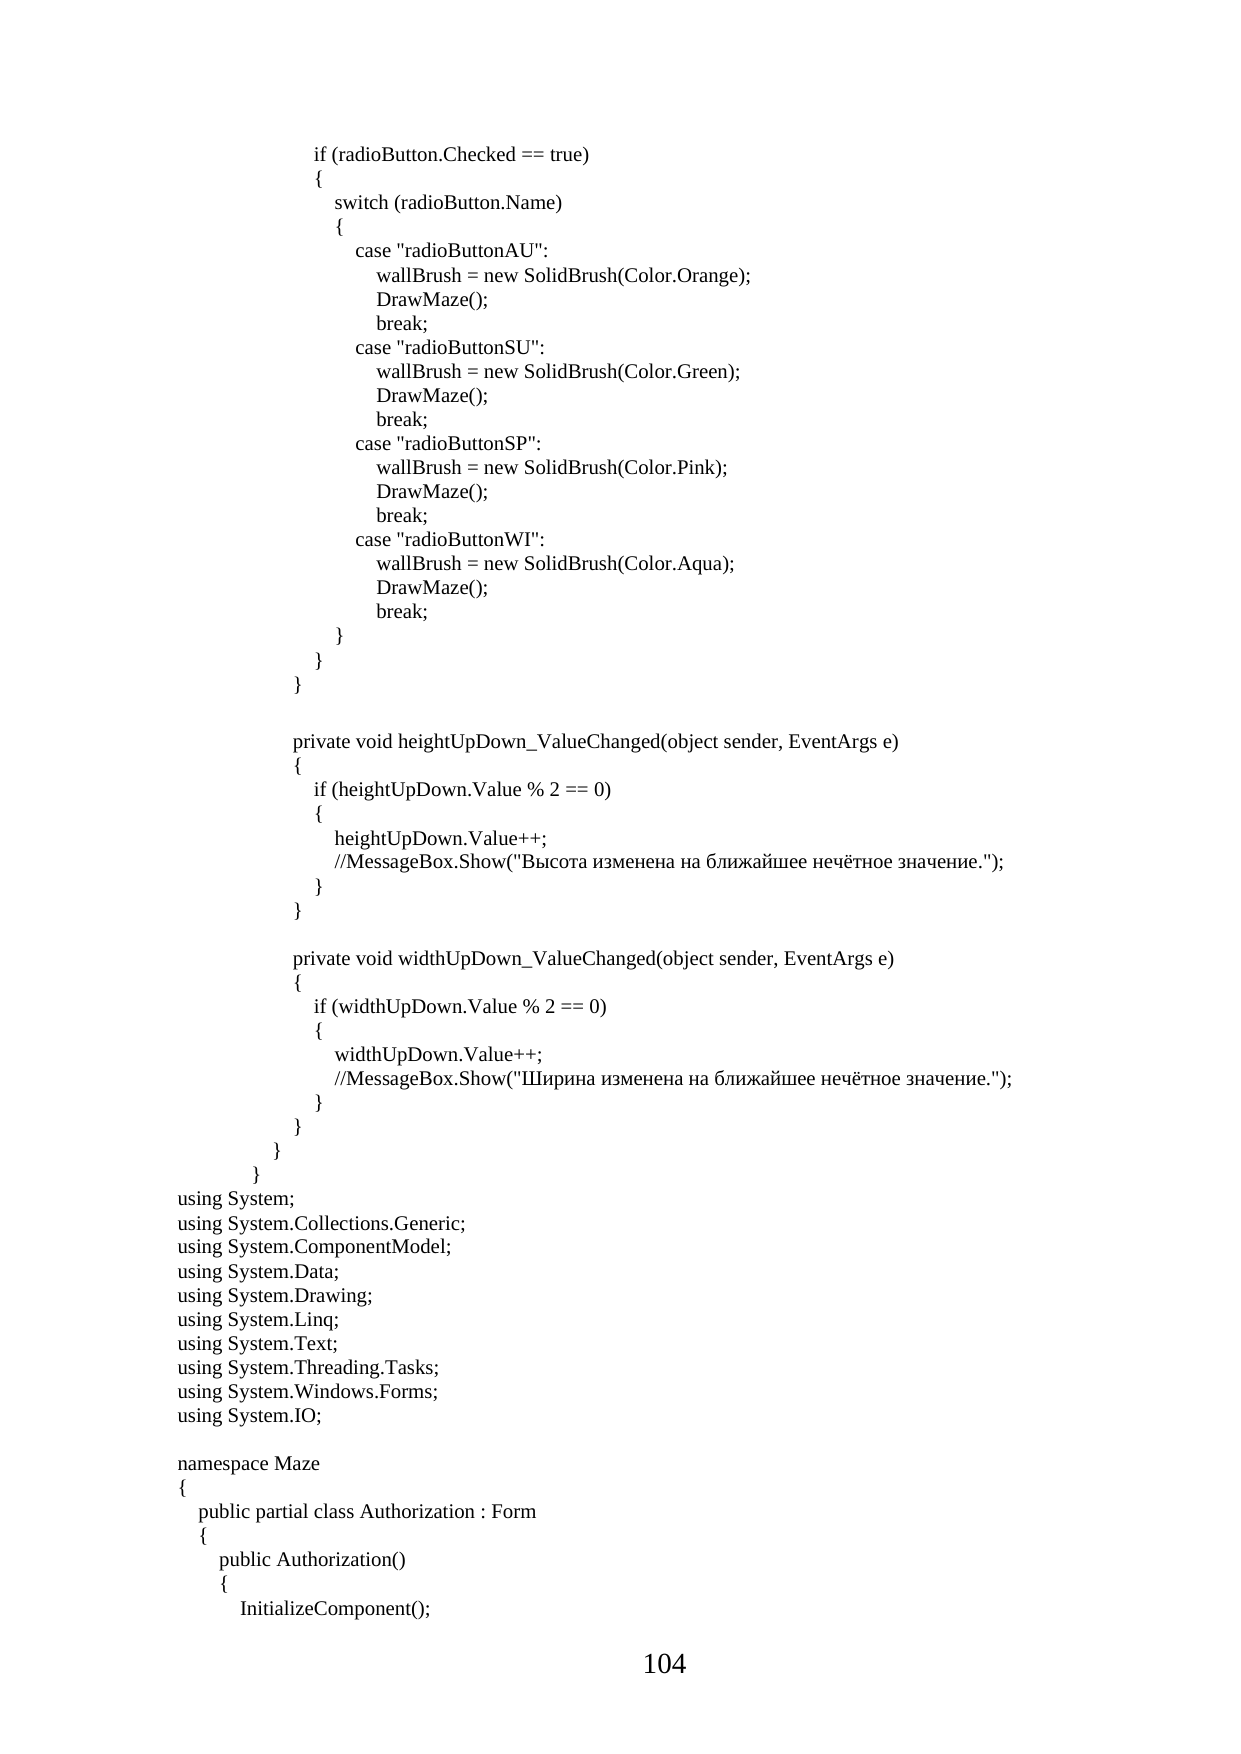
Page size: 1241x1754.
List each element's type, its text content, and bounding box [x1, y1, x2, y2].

text } [177, 672, 1152, 696]
text private void heightUpDown_ValueChanged(object sender, EventArgs e) [177, 729, 1152, 753]
text } [177, 647, 1152, 672]
text } [177, 1114, 1152, 1138]
text public partial class Authorization : Form [177, 1499, 1152, 1523]
text DrawMaze(); [177, 575, 1152, 599]
text { [177, 801, 1152, 825]
text if (radioButton.Checked == true) [177, 142, 1152, 166]
text DrawMaze(); [177, 479, 1152, 503]
text case "radioButtonSU": [177, 335, 1152, 359]
text widthUpDown.Value++; [177, 1042, 1152, 1066]
text DrawMaze(); [177, 287, 1152, 311]
text { [177, 1018, 1152, 1042]
text using System.Linq; [177, 1307, 1152, 1331]
text { [177, 214, 1152, 238]
text heightUpDown.Value++; [177, 825, 1152, 849]
text } [177, 898, 1152, 922]
text using System.ComponentModel; [177, 1234, 1152, 1258]
text if (widthUpDown.Value % 2 == 0) [177, 994, 1152, 1018]
text case "radioButtonWI": [177, 527, 1152, 551]
text public Authorization() [177, 1547, 1152, 1571]
text DrawMaze(); [177, 383, 1152, 407]
text using System.Data; [177, 1258, 1152, 1283]
text } [177, 1090, 1152, 1114]
text private void widthUpDown_ValueChanged(object sender, EventArgs e) [177, 946, 1152, 970]
text InitializeComponent(); [177, 1595, 1152, 1619]
text break; [177, 407, 1152, 431]
text using System.IO; [177, 1403, 1152, 1427]
text //MessageBox.Show("Ширина изменена на ближайшее нечётное значение."); [177, 1066, 1152, 1090]
text { [177, 1475, 1152, 1499]
text if (heightUpDown.Value % 2 == 0) [177, 777, 1152, 801]
text using System.Windows.Forms; [177, 1379, 1152, 1403]
text using System.Threading.Tasks; [177, 1355, 1152, 1379]
text { [177, 1571, 1152, 1595]
text } [177, 1138, 1152, 1162]
text { [177, 753, 1152, 777]
text using System.Drawing; [177, 1283, 1152, 1307]
text wallBrush = new SolidBrush(Color.Aqua); [177, 551, 1152, 575]
text case "radioButtonAU": [177, 238, 1152, 262]
text namespace Maze [177, 1451, 1152, 1475]
text //MessageBox.Show("Высота изменена на ближайшее нечётное значение."); [177, 849, 1152, 873]
text switch (radioButton.Name) [177, 190, 1152, 214]
text break; [177, 503, 1152, 527]
text { [177, 970, 1152, 994]
text wallBrush = new SolidBrush(Color.Orange); [177, 262, 1152, 287]
text } [177, 873, 1152, 898]
text case "radioButtonSP": [177, 431, 1152, 455]
text using System; [177, 1186, 1152, 1210]
text using System.Text; [177, 1331, 1152, 1355]
text break; [177, 311, 1152, 335]
text break; [177, 599, 1152, 623]
text wallBrush = new SolidBrush(Color.Pink); [177, 455, 1152, 479]
text } [177, 1162, 1152, 1186]
text using System.Collections.Generic; [177, 1210, 1152, 1234]
text { [177, 166, 1152, 190]
text wallBrush = new SolidBrush(Color.Green); [177, 359, 1152, 383]
text { [177, 1523, 1152, 1547]
text } [177, 623, 1152, 647]
